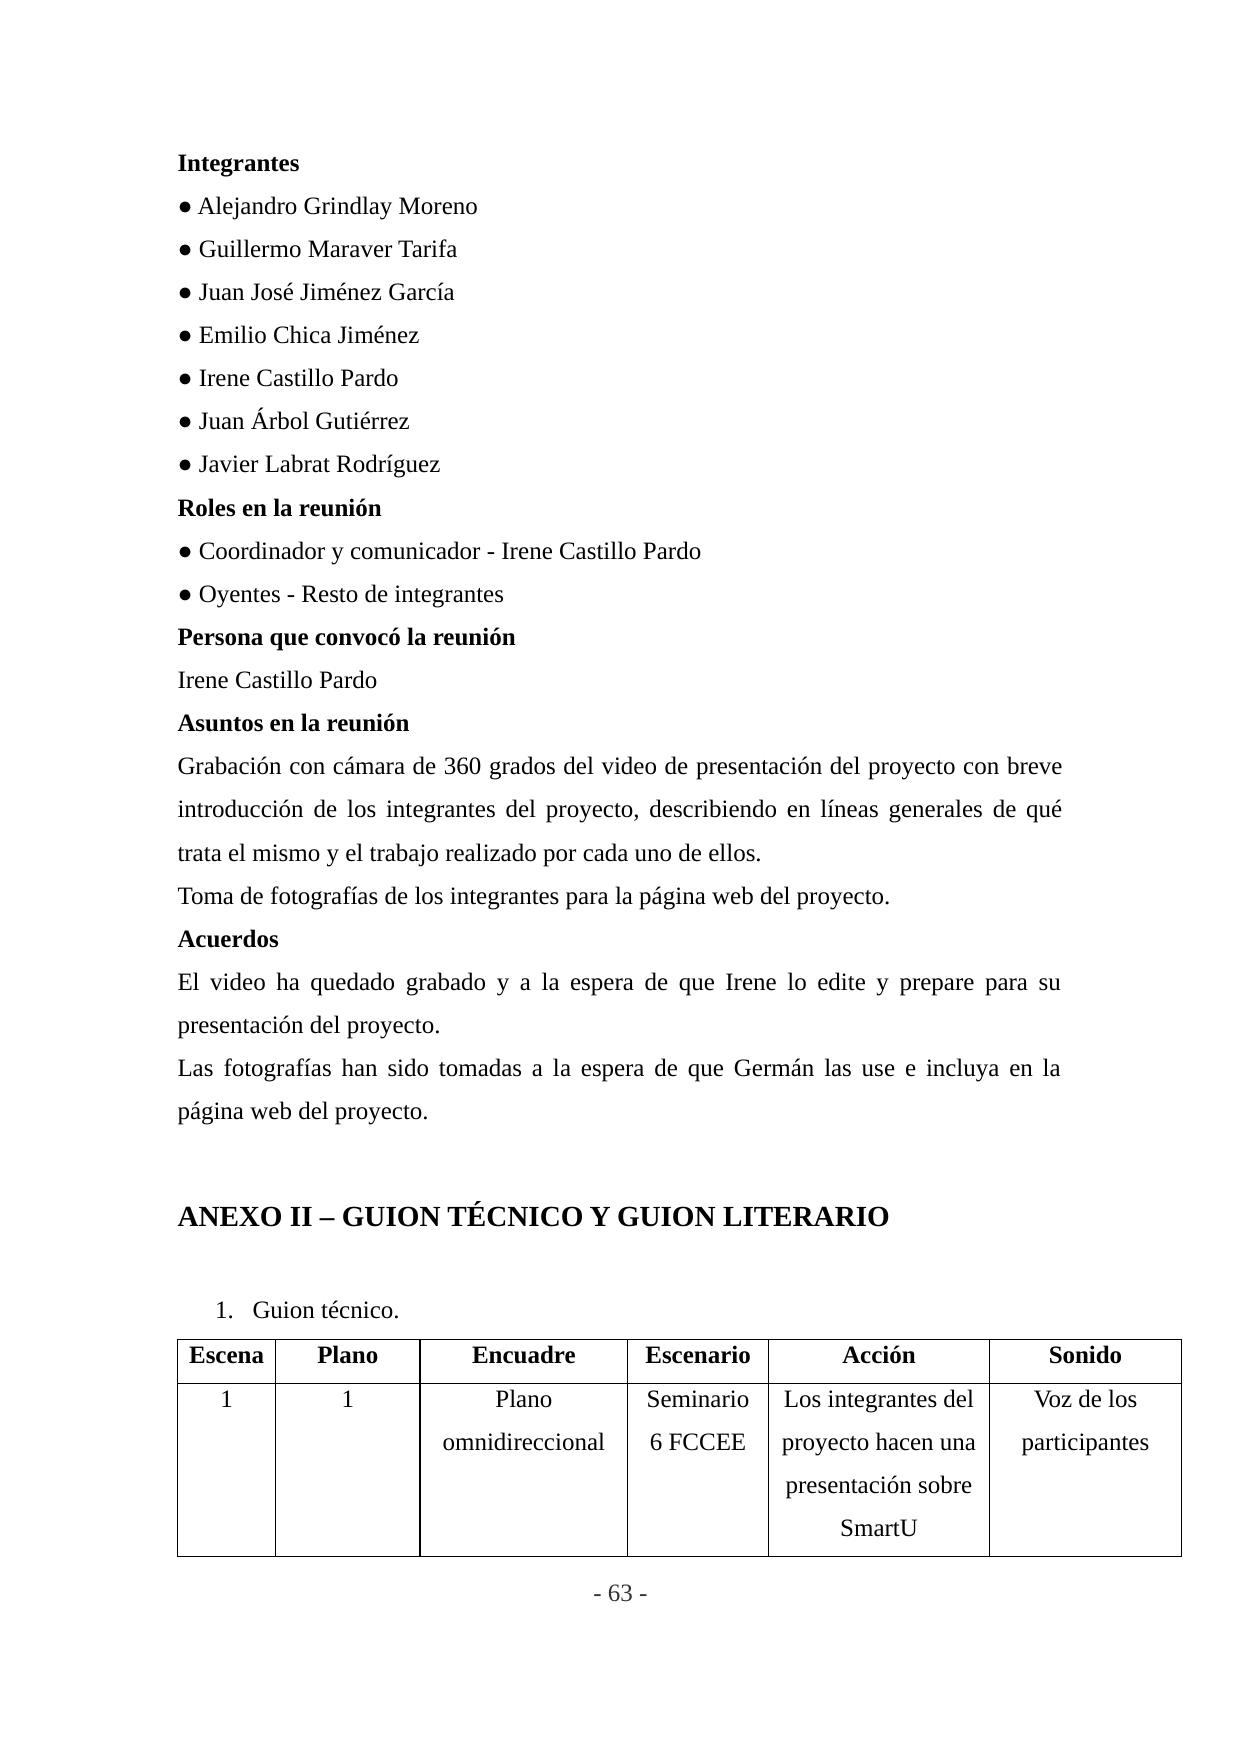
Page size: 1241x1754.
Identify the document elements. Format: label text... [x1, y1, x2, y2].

text ● Irene Castillo Pardo [177, 363, 1063, 392]
text Asuntos en la reunión [177, 708, 1063, 737]
table_cell Seminario 6 FCCEE [628, 1384, 768, 1556]
text Persona que convocó la reunión [177, 622, 1063, 651]
table_header Escenario [628, 1340, 768, 1383]
text ● Emilio Chica Jiménez [177, 320, 1063, 349]
table_cell Los integrantes del proyecto hacen una presentación sobre SmartU [769, 1384, 989, 1556]
table_header Encuadre [421, 1340, 627, 1383]
text ● Oyentes - Resto de integrantes [177, 579, 1063, 608]
text ● Juan José Jiménez García [177, 277, 1063, 306]
list Guion técnico. [215, 1296, 1063, 1324]
text Toma de fotografías de los integrantes para la página web del proyecto. [177, 881, 1063, 909]
text Integrantes [177, 148, 1063, 176]
text Las fotografías han sido tomadas a la espera de que Germán las use e incluya en la página web del proyecto. [177, 1053, 1063, 1125]
text Irene Castillo Pardo [177, 665, 1063, 694]
table_cell 1 [276, 1384, 419, 1556]
text El video ha quedado grabado y a la espera de que Irene lo edite y prepare para su presentación del proyecto. [177, 967, 1063, 1039]
subtitle ANEXO II – GUION TÉCNICO Y GUION LITERARIO [177, 1199, 1063, 1233]
table_cell Voz de los participantes [990, 1384, 1181, 1556]
text ● Juan Árbol Gutiérrez [177, 406, 1063, 435]
text ● Coordinador y comunicador - Irene Castillo Pardo [177, 536, 1063, 564]
table_header Escena [178, 1340, 275, 1383]
table_header Sonido [990, 1340, 1181, 1383]
text Acuerdos [177, 924, 1063, 953]
table_cell 1 [178, 1384, 275, 1556]
text ● Alejandro Grindlay Moreno [177, 191, 1063, 219]
text ● Javier Labrat Rodríguez [177, 449, 1063, 478]
text Roles en la reunión [177, 493, 1063, 521]
table_header Acción [769, 1340, 989, 1383]
text Grabación con cámara de 360 grados del video de presentación del proyecto con breve introducción de los integrantes del proyecto, describiendo en líneas generales de qué trata el mismo y el trabajo realizado por cada uno de ellos. [177, 751, 1063, 866]
table_header Plano [276, 1340, 419, 1383]
table_cell Plano omnidireccional [421, 1384, 627, 1556]
text ● Guillermo Maraver Tarifa [177, 234, 1063, 263]
